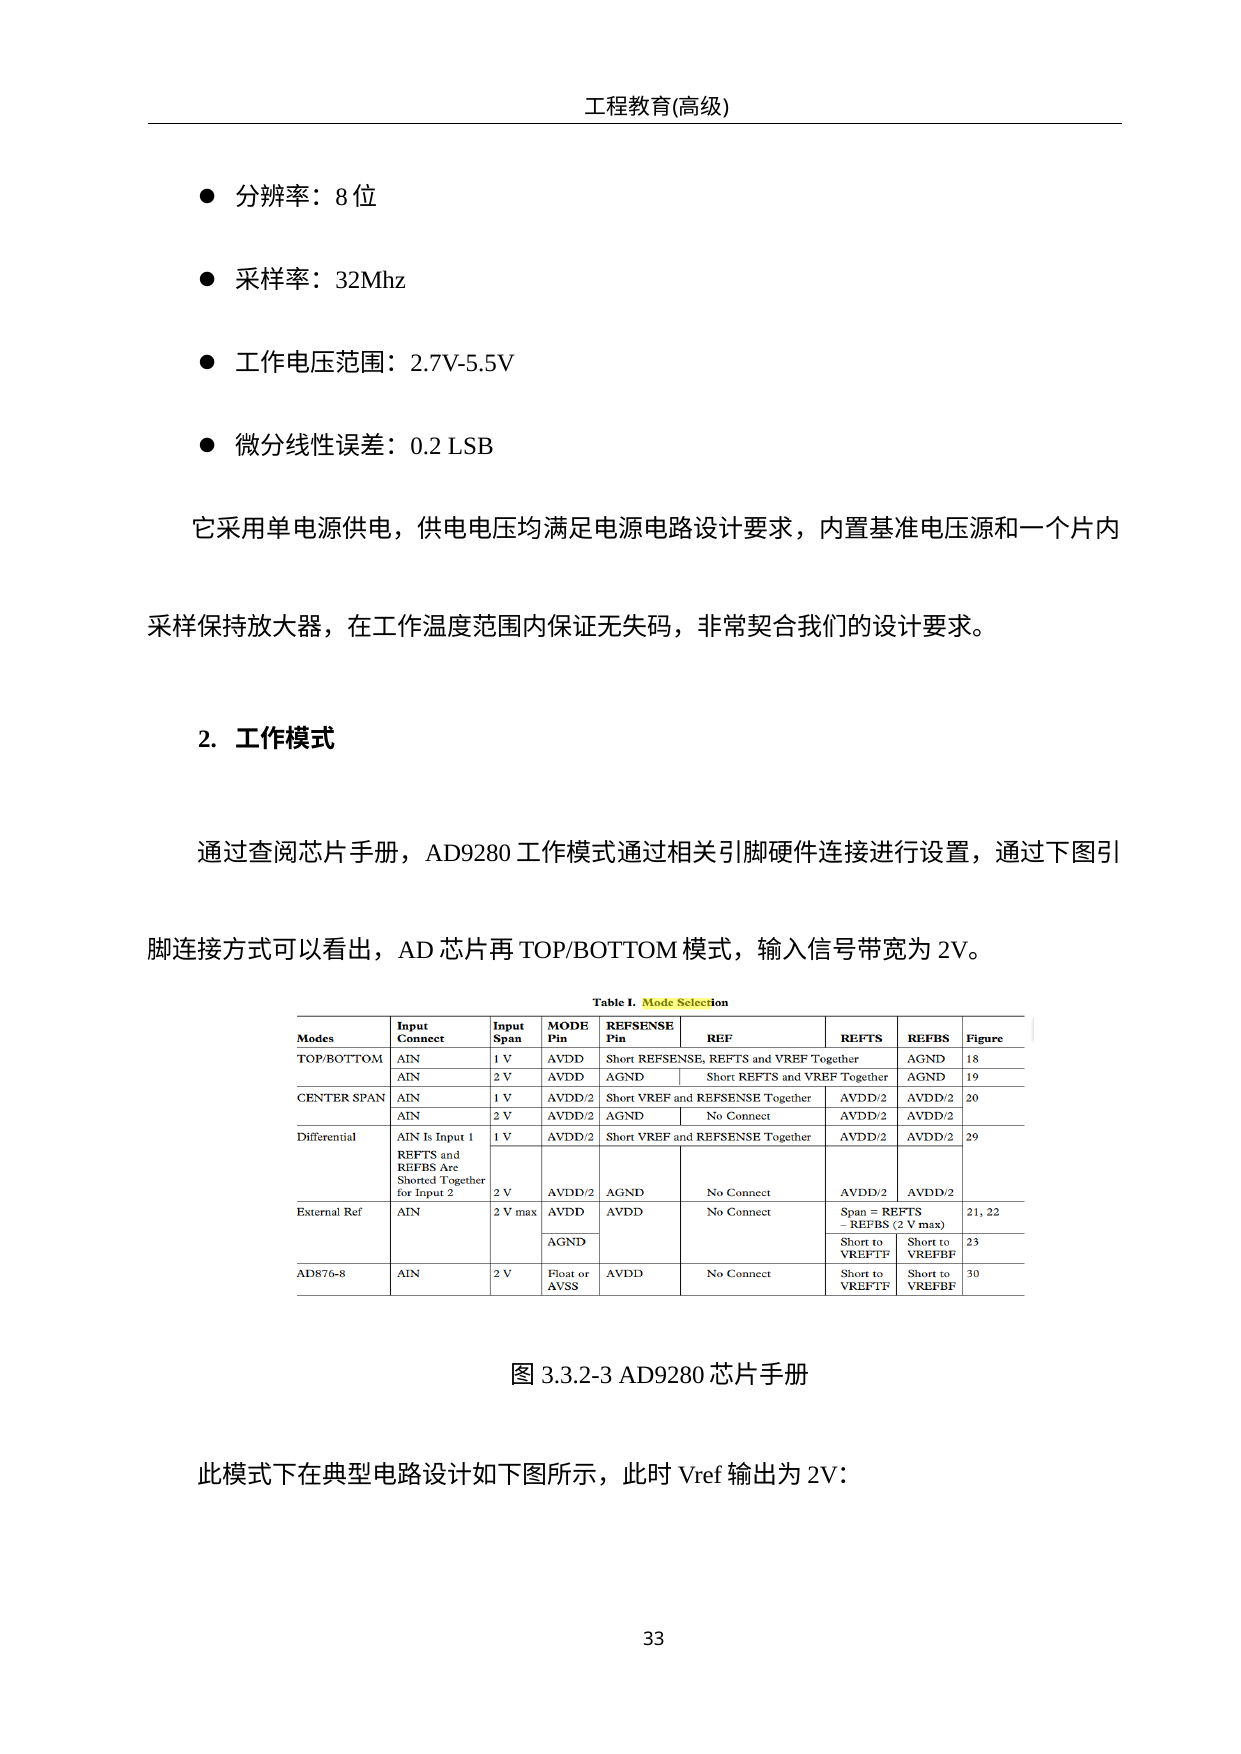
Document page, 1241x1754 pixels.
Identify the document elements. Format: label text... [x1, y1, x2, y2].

text 此模式下在典型电路设计如下图所示，此时Vref输出为2V： [148, 1440, 1122, 1505]
list 微分线性误差：0.2 LSB [148, 411, 1122, 476]
list 工作电压范围：2.7V-5.5V [148, 328, 1122, 393]
picture [286, 998, 1034, 1296]
text 它采用单电源供电，供电电压均满足电源电路设计要求，内置基准电压源和一个片内采样保持放大器，在工作温度范围内保证无失码，非常契合我们的设计要求。 [148, 494, 1122, 657]
text 图 3.3.2-3 AD9280芯片手册 [148, 1340, 1122, 1405]
list 分辨率：8位 [148, 162, 1122, 227]
subtitle 工作模式 [148, 704, 1122, 769]
list 采样率：32Mhz [148, 245, 1122, 310]
text 通过查阅芯片手册，AD9280工作模式通过相关引脚硬件连接进行设置，通过下图引脚连接方式可以看出，AD芯片再TOP/BOTTOM模式，输入信号带宽为2V。 [148, 818, 1122, 980]
